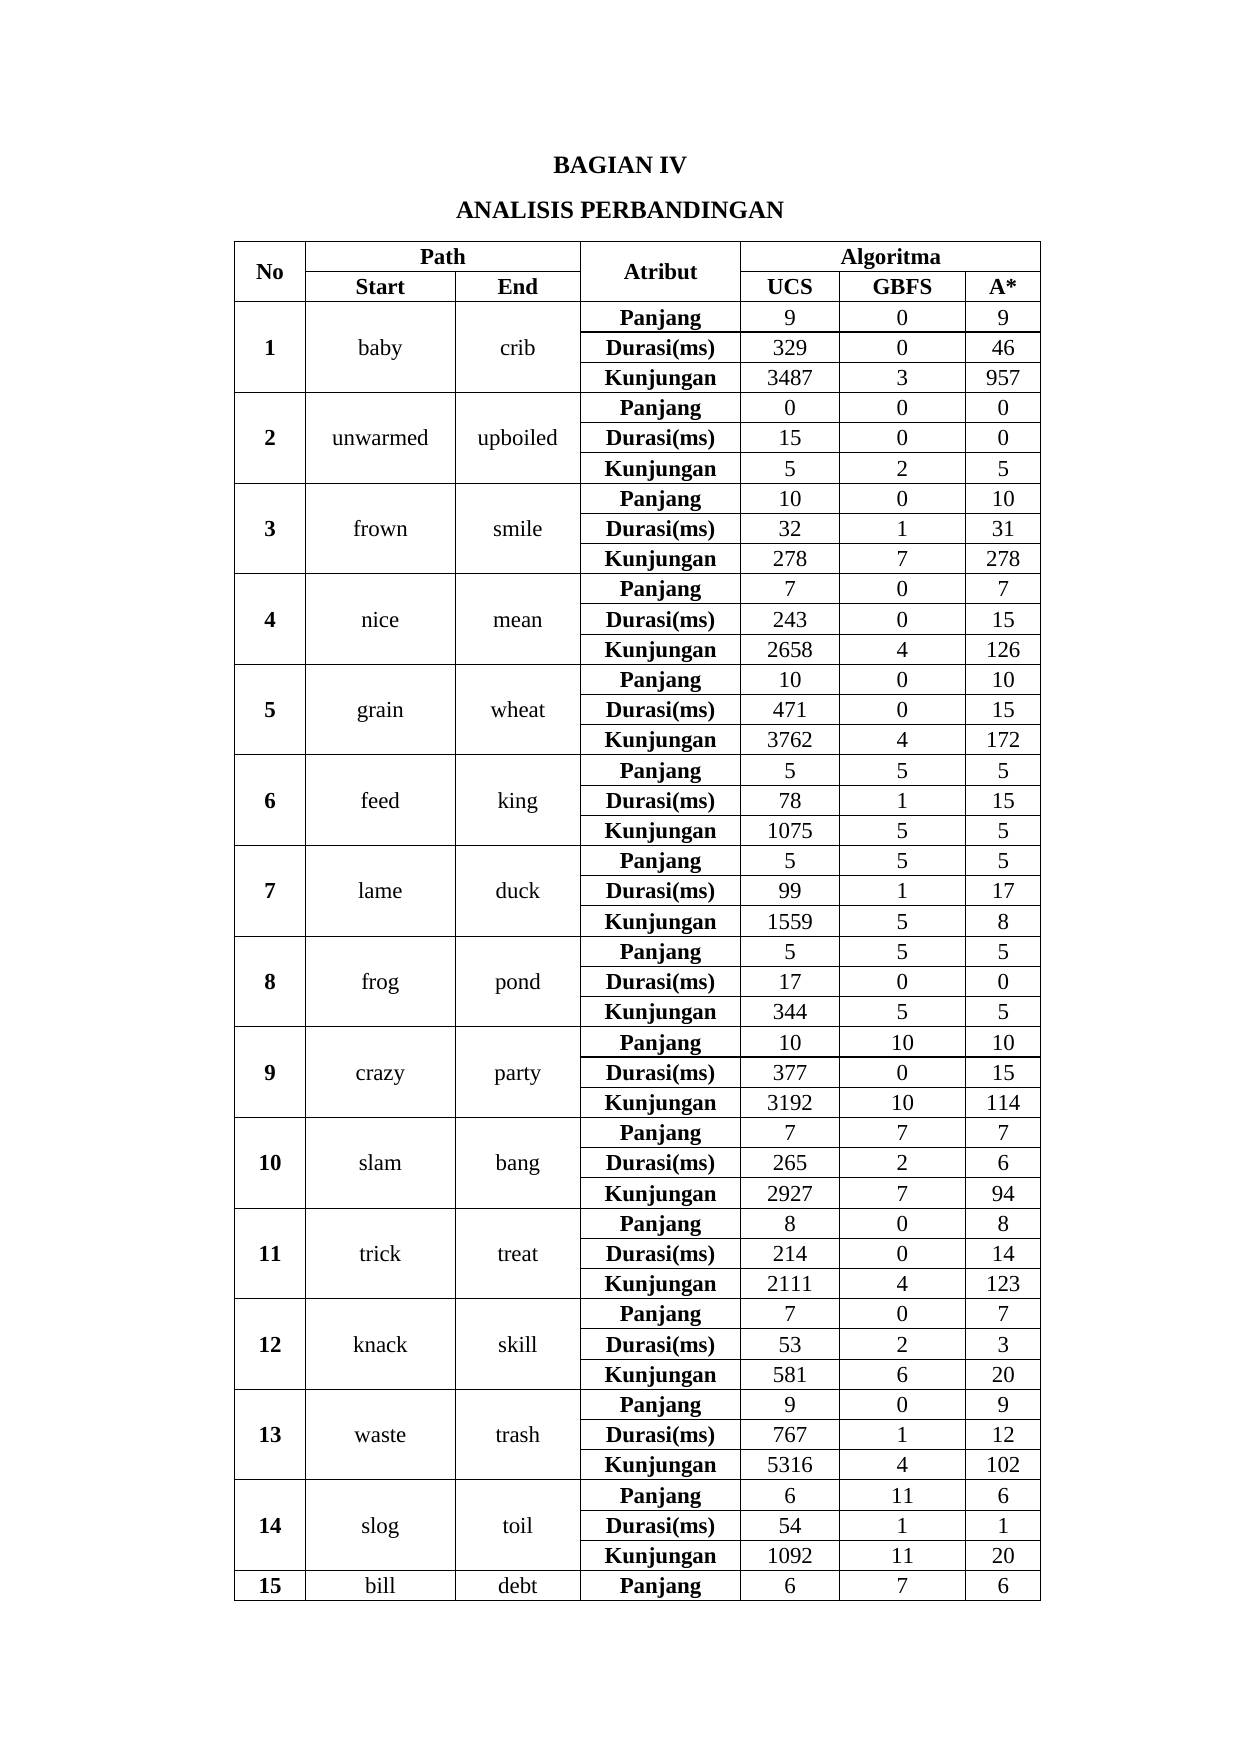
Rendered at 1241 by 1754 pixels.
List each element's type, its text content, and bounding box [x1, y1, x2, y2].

table_cell 0 [840, 695, 965, 724]
table_cell 5 [840, 997, 965, 1026]
table_cell Kunjungan [581, 635, 740, 664]
table_cell Panjang [581, 1209, 740, 1238]
table_cell knack [306, 1299, 455, 1389]
table_cell 6 [966, 1480, 1040, 1509]
table_cell waste [306, 1390, 455, 1479]
table_cell 1 [840, 876, 965, 905]
table_cell 12 [235, 1299, 305, 1389]
table_cell 6 [741, 1480, 839, 1509]
table_cell 1 [840, 514, 965, 543]
table_cell 172 [966, 725, 1040, 754]
table_cell 767 [741, 1420, 839, 1449]
table_cell 9 [741, 302, 839, 331]
table_cell 15 [741, 423, 839, 452]
table_cell upboiled [456, 393, 580, 482]
table_cell 7 [840, 1178, 965, 1207]
table_cell 13 [235, 1390, 305, 1479]
table_cell 31 [966, 514, 1040, 543]
table_cell 471 [741, 695, 839, 724]
table_cell crazy [306, 1027, 455, 1117]
table_cell 0 [840, 393, 965, 422]
table_cell 1 [235, 302, 305, 392]
table_cell king [456, 755, 580, 845]
table_cell 0 [840, 1299, 965, 1328]
table_cell UCS [741, 272, 839, 301]
table_cell Durasi(ms) [581, 604, 740, 633]
table_cell 4 [840, 1450, 965, 1479]
table_cell 5 [741, 846, 839, 875]
table_cell 4 [840, 1269, 965, 1298]
table_cell Panjang [581, 1027, 740, 1056]
table_cell 0 [840, 333, 965, 362]
table_cell Panjang [581, 937, 740, 966]
table_cell 14 [966, 1239, 1040, 1268]
table_cell nice [306, 574, 455, 664]
table_cell 1092 [741, 1541, 839, 1570]
table_cell 214 [741, 1239, 839, 1268]
table_cell 8 [741, 1209, 839, 1238]
table_cell 0 [840, 484, 965, 513]
table_cell 243 [741, 604, 839, 633]
table_cell 3192 [741, 1088, 839, 1117]
table_cell Panjang [581, 484, 740, 513]
table_cell 114 [966, 1088, 1040, 1117]
table_cell 7 [966, 574, 1040, 603]
table_cell party [456, 1027, 580, 1117]
table_cell Durasi(ms) [581, 1329, 740, 1358]
text BAGIAN IV [150, 150, 1090, 179]
table_cell 6 [966, 1148, 1040, 1177]
table_cell 1559 [741, 906, 839, 936]
table_cell 8 [235, 937, 305, 1026]
table_cell 5 [840, 906, 965, 936]
table_cell 7 [235, 846, 305, 936]
table_cell Durasi(ms) [581, 1058, 740, 1087]
table_cell Kunjungan [581, 1088, 740, 1117]
table_cell smile [456, 484, 580, 573]
table_cell lame [306, 846, 455, 936]
table_cell 0 [840, 574, 965, 603]
table_cell 278 [741, 544, 839, 573]
table_cell frog [306, 937, 455, 1026]
table_cell Durasi(ms) [581, 695, 740, 724]
table_cell 344 [741, 997, 839, 1026]
table_cell 10 [966, 665, 1040, 694]
table_cell 5 [741, 937, 839, 966]
table_cell slam [306, 1118, 455, 1207]
table_cell 0 [741, 393, 839, 422]
table_cell 6 [235, 755, 305, 845]
table_cell 10 [966, 1027, 1040, 1056]
table_cell Kunjungan [581, 1541, 740, 1570]
table_cell Panjang [581, 665, 740, 694]
table_cell 78 [741, 786, 839, 815]
table_cell 20 [966, 1360, 1040, 1389]
table_header Path [306, 242, 580, 271]
table_cell 7 [840, 1118, 965, 1147]
table_cell 5 [235, 665, 305, 754]
table_cell 1 [840, 1420, 965, 1449]
table_cell 581 [741, 1360, 839, 1389]
table_cell Kunjungan [581, 906, 740, 936]
table_cell 126 [966, 635, 1040, 664]
table_cell 46 [966, 333, 1040, 362]
table_cell 2111 [741, 1269, 839, 1298]
table_cell 10 [840, 1088, 965, 1117]
table_header No [235, 242, 305, 301]
table_cell 7 [840, 544, 965, 573]
table_cell 5 [966, 816, 1040, 845]
table_cell Kunjungan [581, 1269, 740, 1298]
table_cell 4 [235, 574, 305, 664]
table_cell 10 [741, 1027, 839, 1056]
table_cell 5 [966, 997, 1040, 1026]
table_cell 11 [840, 1480, 965, 1509]
table_cell 5 [966, 846, 1040, 875]
table_cell Durasi(ms) [581, 514, 740, 543]
table_cell 6 [966, 1571, 1040, 1600]
table_cell pond [456, 937, 580, 1026]
table_cell 102 [966, 1450, 1040, 1479]
table_cell Kunjungan [581, 363, 740, 392]
table_cell 15 [966, 695, 1040, 724]
table_cell 3 [840, 363, 965, 392]
table_cell 10 [966, 484, 1040, 513]
table_cell End [456, 272, 580, 301]
table_cell 5 [840, 755, 965, 784]
table_cell 2658 [741, 635, 839, 664]
table_cell 3 [966, 1329, 1040, 1358]
table_cell 17 [966, 876, 1040, 905]
table_cell 7 [840, 1571, 965, 1600]
table_cell 3 [235, 484, 305, 573]
table_cell 7 [966, 1118, 1040, 1147]
table_cell Durasi(ms) [581, 1511, 740, 1540]
table_cell trash [456, 1390, 580, 1479]
table_cell baby [306, 302, 455, 392]
table_cell 0 [966, 967, 1040, 996]
table_cell 5 [966, 755, 1040, 784]
table_cell 2 [840, 1148, 965, 1177]
table_cell Kunjungan [581, 1178, 740, 1207]
table_header Algoritma [741, 242, 1040, 271]
table_cell 0 [840, 1239, 965, 1268]
table_cell Start [306, 272, 455, 301]
table_cell 5 [966, 937, 1040, 966]
table_cell 15 [966, 786, 1040, 815]
table_cell Kunjungan [581, 1450, 740, 1479]
table_cell 10 [235, 1118, 305, 1207]
table_cell 8 [966, 1209, 1040, 1238]
table_cell 5316 [741, 1450, 839, 1479]
table_cell 0 [840, 423, 965, 452]
table_cell 0 [840, 302, 965, 331]
table_cell 32 [741, 514, 839, 543]
table_cell Durasi(ms) [581, 786, 740, 815]
table_cell 9 [966, 302, 1040, 331]
table_cell 15 [966, 1058, 1040, 1087]
table_cell 5 [840, 937, 965, 966]
table_cell 2 [235, 393, 305, 482]
table_cell 5 [966, 453, 1040, 482]
table_cell 5 [840, 816, 965, 845]
table_cell 0 [966, 423, 1040, 452]
table_cell 2927 [741, 1178, 839, 1207]
table_cell 4 [840, 635, 965, 664]
table_cell 6 [741, 1571, 839, 1600]
table_cell 99 [741, 876, 839, 905]
table_cell 1 [966, 1511, 1040, 1540]
table_cell 0 [840, 1058, 965, 1087]
table_cell 3762 [741, 725, 839, 754]
table_cell Panjang [581, 302, 740, 331]
table_cell 377 [741, 1058, 839, 1087]
table_cell skill [456, 1299, 580, 1389]
table_cell A* [966, 272, 1040, 301]
table_cell 3487 [741, 363, 839, 392]
table_cell Panjang [581, 1299, 740, 1328]
table_cell 329 [741, 333, 839, 362]
table_cell Panjang [581, 846, 740, 875]
table_cell Panjang [581, 393, 740, 422]
table_cell 5 [741, 453, 839, 482]
table_cell Kunjungan [581, 1360, 740, 1389]
table_cell 10 [840, 1027, 965, 1056]
table_cell 17 [741, 967, 839, 996]
table_cell 265 [741, 1148, 839, 1177]
table_cell Panjang [581, 1480, 740, 1509]
table_cell 1 [840, 786, 965, 815]
table_cell 15 [235, 1571, 305, 1600]
table_cell Durasi(ms) [581, 967, 740, 996]
table_cell crib [456, 302, 580, 392]
table_cell Panjang [581, 1571, 740, 1600]
table_cell Kunjungan [581, 544, 740, 573]
table_cell 0 [840, 967, 965, 996]
table_cell 8 [966, 906, 1040, 936]
table_cell Panjang [581, 1118, 740, 1147]
table_cell 94 [966, 1178, 1040, 1207]
table_cell unwarmed [306, 393, 455, 482]
table_cell Kunjungan [581, 453, 740, 482]
table_cell Panjang [581, 755, 740, 784]
table_cell 10 [741, 484, 839, 513]
table_cell 0 [840, 665, 965, 694]
table_cell 12 [966, 1420, 1040, 1449]
table_cell Durasi(ms) [581, 333, 740, 362]
table_cell 11 [235, 1209, 305, 1298]
table_cell trick [306, 1209, 455, 1298]
table_cell duck [456, 846, 580, 936]
table_cell Panjang [581, 1390, 740, 1419]
table_cell slog [306, 1480, 455, 1570]
table_cell Kunjungan [581, 725, 740, 754]
table_cell 7 [966, 1299, 1040, 1328]
table_cell feed [306, 755, 455, 845]
table_cell 2 [840, 1329, 965, 1358]
table_cell treat [456, 1209, 580, 1298]
table_cell 1075 [741, 816, 839, 845]
table_cell 6 [840, 1360, 965, 1389]
table_cell Panjang [581, 574, 740, 603]
table_cell debt [456, 1571, 580, 1600]
table_cell GBFS [840, 272, 965, 301]
table_header Atribut [581, 242, 740, 301]
table_cell Durasi(ms) [581, 876, 740, 905]
table_cell 2 [840, 453, 965, 482]
table_cell toil [456, 1480, 580, 1570]
table_cell 0 [840, 1390, 965, 1419]
table_cell 7 [741, 1118, 839, 1147]
table_cell 0 [840, 1209, 965, 1238]
table_cell 10 [741, 665, 839, 694]
table_cell Kunjungan [581, 816, 740, 845]
table_cell frown [306, 484, 455, 573]
table_cell 7 [741, 1299, 839, 1328]
table_cell 9 [741, 1390, 839, 1419]
table_cell grain [306, 665, 455, 754]
table_cell 278 [966, 544, 1040, 573]
table_cell 1 [840, 1511, 965, 1540]
table_cell 53 [741, 1329, 839, 1358]
table_cell bang [456, 1118, 580, 1207]
table_cell Durasi(ms) [581, 1239, 740, 1268]
table_cell 9 [235, 1027, 305, 1117]
table_cell Durasi(ms) [581, 1420, 740, 1449]
table_cell wheat [456, 665, 580, 754]
table_cell 5 [840, 846, 965, 875]
table_cell 5 [741, 755, 839, 784]
table_cell 54 [741, 1511, 839, 1540]
table_cell 0 [966, 393, 1040, 422]
table_cell 14 [235, 1480, 305, 1570]
table_cell Kunjungan [581, 997, 740, 1026]
table_cell Durasi(ms) [581, 1148, 740, 1177]
table_cell 7 [741, 574, 839, 603]
table_cell 11 [840, 1541, 965, 1570]
table_cell bill [306, 1571, 455, 1600]
table_cell 957 [966, 363, 1040, 392]
table_cell 9 [966, 1390, 1040, 1419]
table_cell 15 [966, 604, 1040, 633]
table_cell mean [456, 574, 580, 664]
table_cell 4 [840, 725, 965, 754]
table_cell 20 [966, 1541, 1040, 1570]
table_cell 123 [966, 1269, 1040, 1298]
table_cell 0 [840, 604, 965, 633]
text ANALISIS PERBANDINGAN [150, 195, 1090, 224]
table_cell Durasi(ms) [581, 423, 740, 452]
